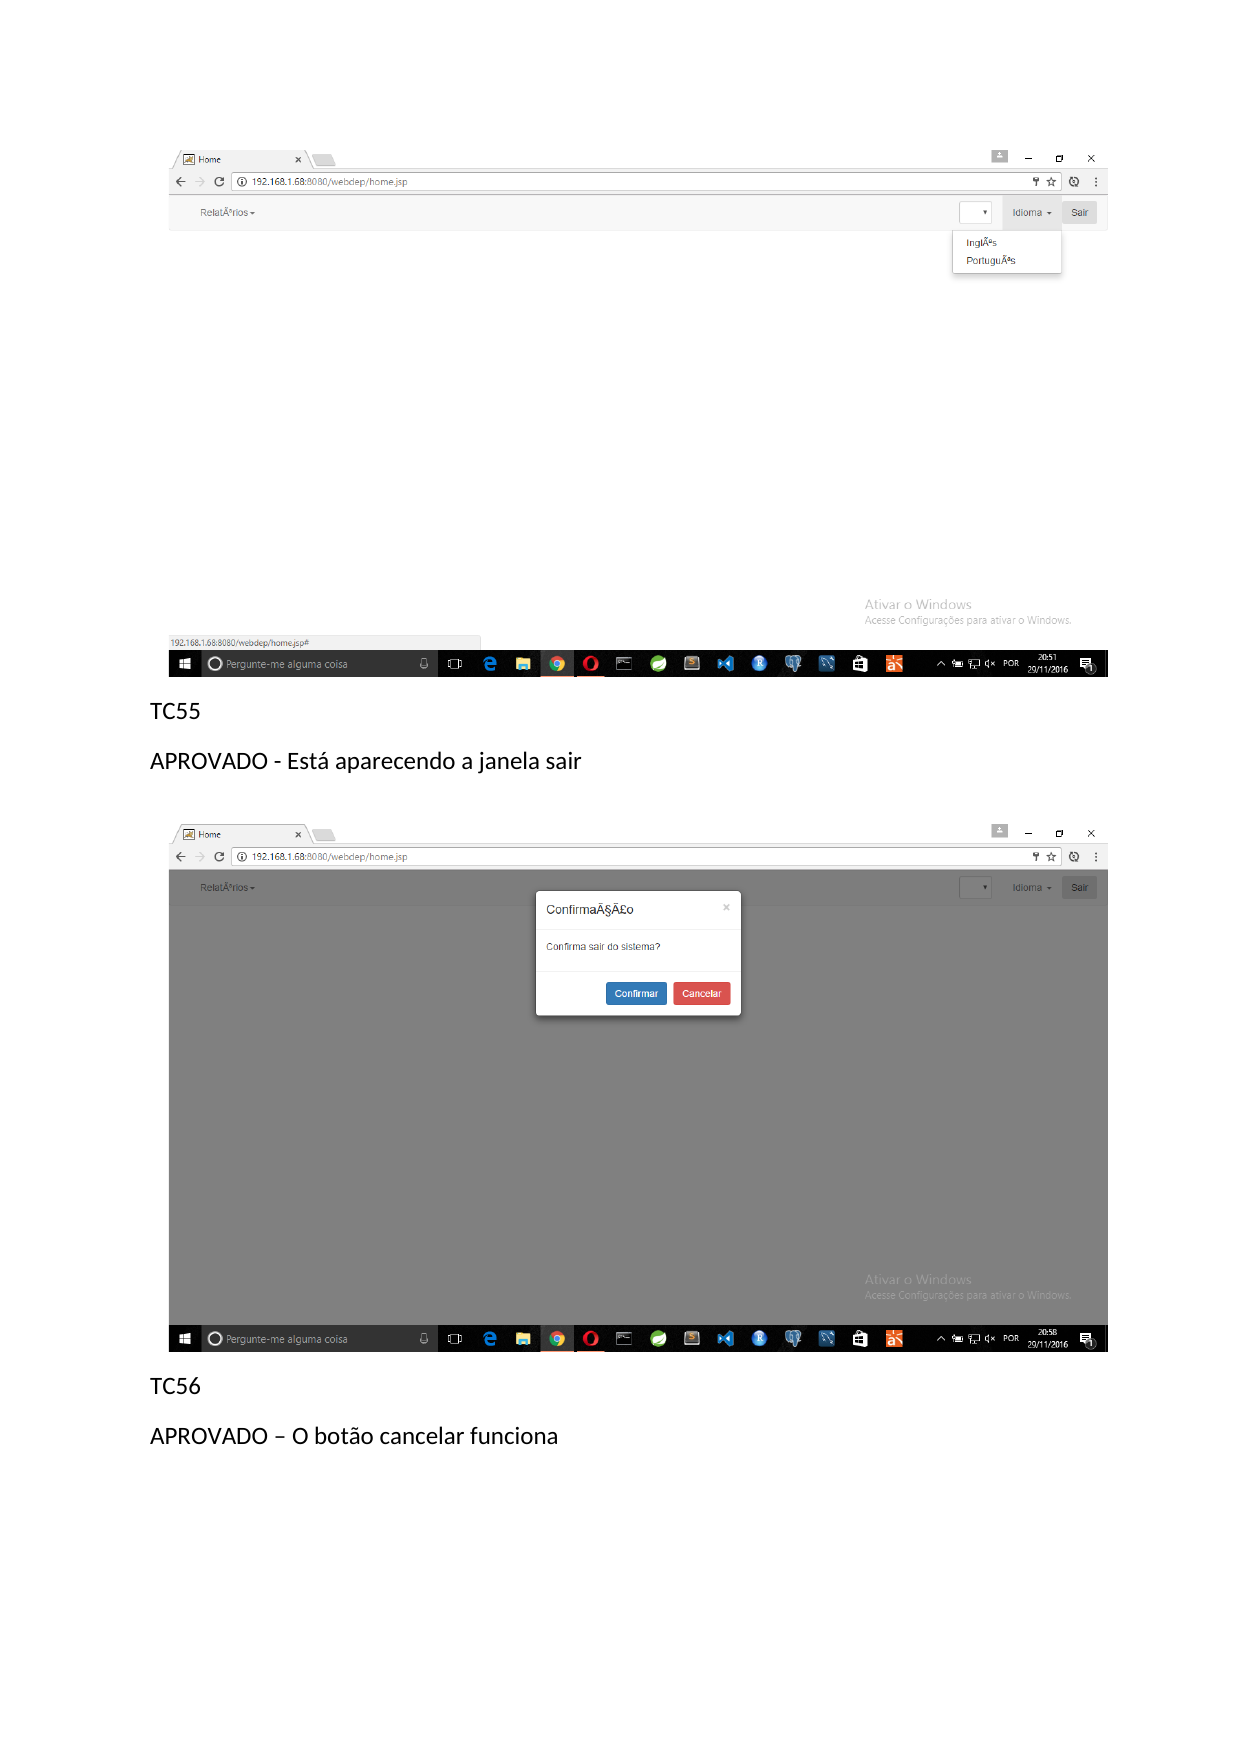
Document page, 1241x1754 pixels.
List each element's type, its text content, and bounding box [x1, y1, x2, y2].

text APROVADO - Está aparecendo a janela sair [150, 745, 1090, 776]
text TC56 [150, 1370, 1090, 1401]
text APROVADO – O botão cancelar funciona [150, 1420, 1090, 1450]
text TC55 [150, 695, 1090, 726]
